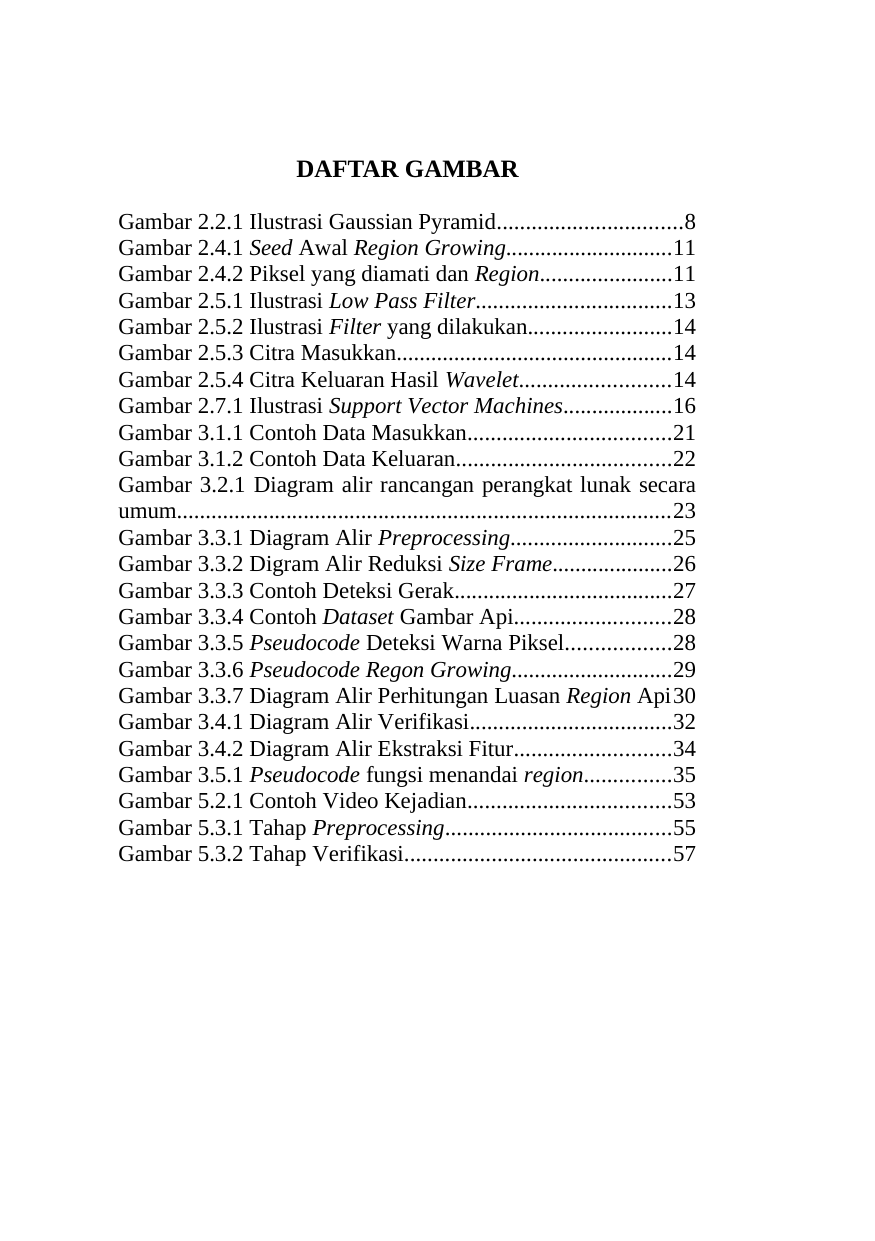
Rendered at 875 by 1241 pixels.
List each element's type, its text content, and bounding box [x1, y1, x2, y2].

text Gambar 3.3.4 Contoh Dataset Gambar Api 28 [118, 603, 697, 629]
text Gambar 3.3.6 Pseudocode Regon Growing 29 [118, 656, 697, 682]
text Gambar 2.5.4 Citra Keluaran Hasil Wavelet 14 [118, 366, 697, 392]
text Gambar 3.4.2 Diagram Alir Ekstraksi Fitur 34 [118, 735, 697, 761]
text Gambar 5.3.1 Tahap Preprocessing 55 [118, 814, 697, 840]
text Gambar 2.4.1 Seed Awal Region Growing 11 [118, 234, 697, 260]
text Gambar 3.2.1 Diagram alir rancangan perangkat lunak secara umum 23 [118, 471, 697, 524]
text Gambar 3.4.1 Diagram Alir Verifikasi 32 [118, 708, 697, 735]
text Gambar 3.3.7 Diagram Alir Perhitungan Luasan Region Api 30 [118, 682, 697, 708]
text Gambar 3.3.2 Digram Alir Reduksi Size Frame 26 [118, 550, 697, 577]
text Gambar 2.5.3 Citra Masukkan 14 [118, 339, 697, 366]
text Gambar 2.5.2 Ilustrasi Filter yang dilakukan 14 [118, 313, 697, 339]
text Gambar 2.7.1 Ilustrasi Support Vector Machines 16 [118, 392, 697, 418]
subtitle DAFTAR GAMBAR [118, 154, 697, 183]
text Gambar 3.1.2 Contoh Data Keluaran 22 [118, 445, 697, 471]
text Gambar 3.3.1 Diagram Alir Preprocessing 25 [118, 524, 697, 550]
text Gambar 2.2.1 Ilustrasi Gaussian Pyramid 8 [118, 208, 697, 234]
text Gambar 2.4.2 Piksel yang diamati dan Region 11 [118, 260, 697, 287]
text Gambar 3.3.5 Pseudocode Deteksi Warna Piksel 28 [118, 629, 697, 656]
text Gambar 3.1.1 Contoh Data Masukkan 21 [118, 418, 697, 445]
text Gambar 3.5.1 Pseudocode fungsi menandai region 35 [118, 761, 697, 787]
text Gambar 2.5.1 Ilustrasi Low Pass Filter 13 [118, 287, 697, 313]
text Gambar 5.3.2 Tahap Verifikasi 57 [118, 840, 697, 867]
text Gambar 3.3.3 Contoh Deteksi Gerak 27 [118, 577, 697, 603]
text Gambar 5.2.1 Contoh Video Kejadian 53 [118, 787, 697, 814]
